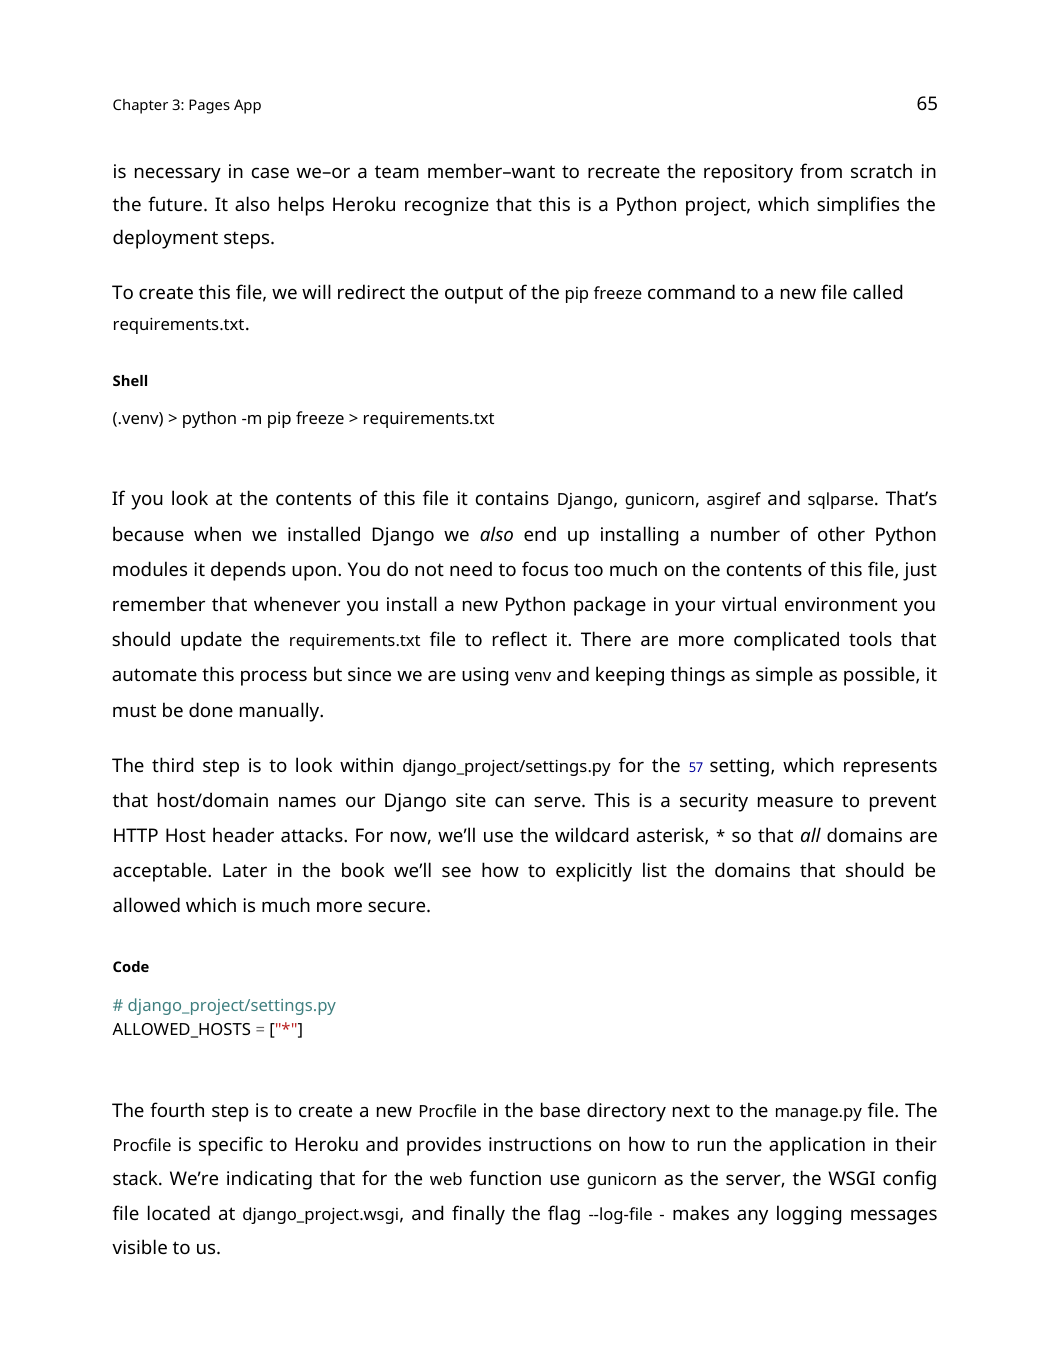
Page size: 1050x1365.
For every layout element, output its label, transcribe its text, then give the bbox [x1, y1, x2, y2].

text The fourth step is to create a new Procfile in the base directory next to the manage.py file. The Procfile is specific to Heroku and provides instructions on how to run the application in their stack. We’re indicating that for the web function use gunicorn as the server, the WSGI config file located at django_project.wsgi, and finally the flag --log-file - makes any logging messages visible to us. [112, 1097, 938, 1260]
text To create this file, we will redirect the output of the pip freeze command to a new file called requirements.txt. [112, 279, 940, 336]
text If you look at the contents of this file it contains Django, gunicorn, asgiref and sqlparse. That’s because when we installed Django we also end up installing a number of other Python modules it depends upon. You do not need to focus too much on the contents of this file, just remember that whenever you install a new Python package in your virtual environment you should update the requirements.txt file to reflect it. There are more complicated tools that automate this process but since we are using venv and keeping things as simple as possible, it must be done manually. [112, 486, 937, 722]
text Shell [112, 370, 940, 390]
text (.venv) > python -m pip freeze > requirements.txt [112, 407, 940, 429]
text Code [112, 957, 940, 977]
text Chapter 3: Pages App 65 [112, 90, 940, 115]
text # django_project/settings.py ALLOWED_HOSTS = ["*"] [112, 993, 400, 1040]
text The third step is to look within django_project/settings.py for the 57 setting, which represents that host/domain names our Django site can serve. This is a security measure to prevent HTTP Host header attacks. For now, we’ll use the wildcard asterisk, * so that all domains are acceptable. Later in the book we’ll see how to explicitly list the domains that should be allowed which is much more secure. [112, 752, 938, 918]
text is necessary in case we–or a team member–want to recreate the repository from scratch in the future. It also helps Heroku recognize that this is a Python project, which simplifies the deployment steps. [112, 158, 937, 250]
